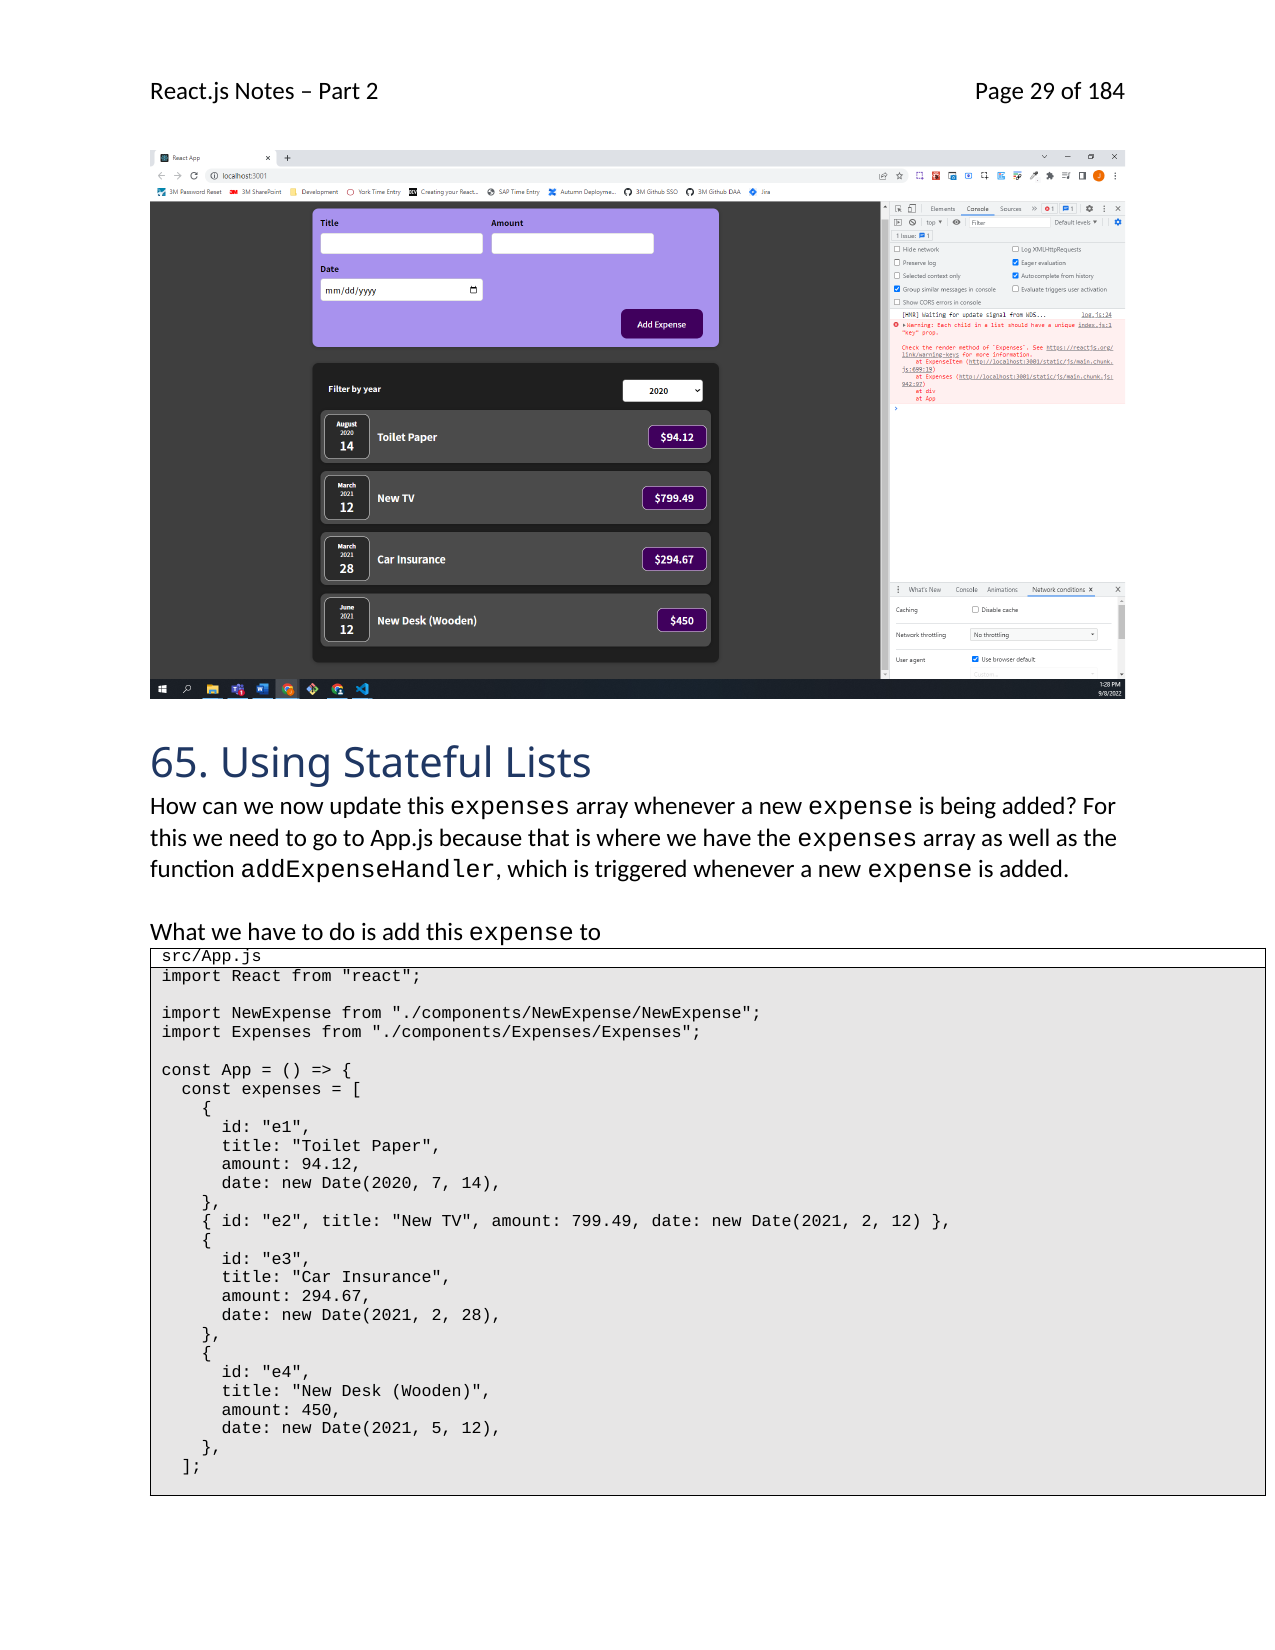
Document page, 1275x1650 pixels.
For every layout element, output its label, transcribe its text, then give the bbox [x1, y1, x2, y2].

text How can we now update this expenses array whenever a new expense is being added? For this we need to go to App.js because that is where we have the expenses array as well as the function addExpenseHandler, which is triggered whenever a new expense is added. [150, 790, 1125, 885]
subtitle 65. Using Stateful Lists [150, 733, 1125, 790]
picture [150, 150, 1125, 699]
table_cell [151, 968, 1265, 1495]
text What we have to do is add this expense to [150, 916, 1125, 947]
table_header src/App.js [151, 949, 1265, 967]
